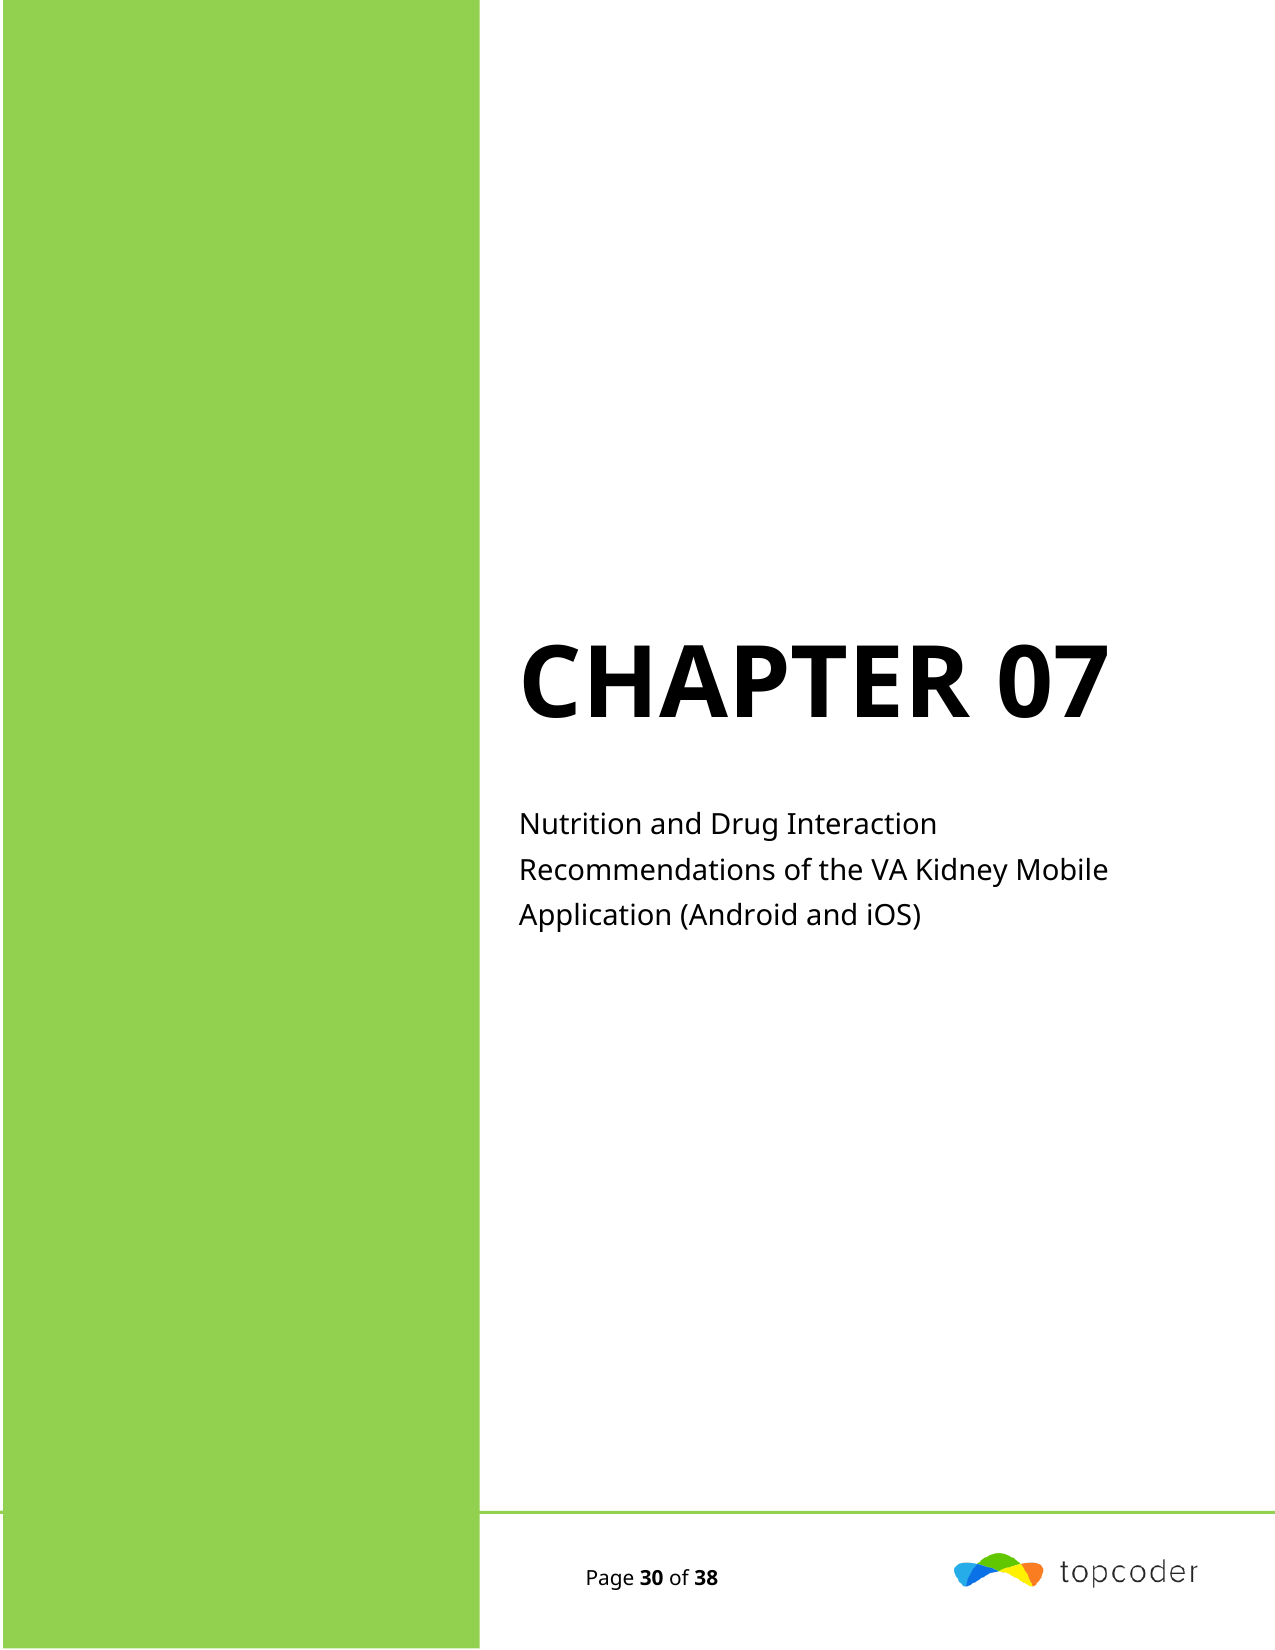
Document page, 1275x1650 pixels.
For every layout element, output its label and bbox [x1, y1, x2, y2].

picture [954, 1553, 1198, 1588]
